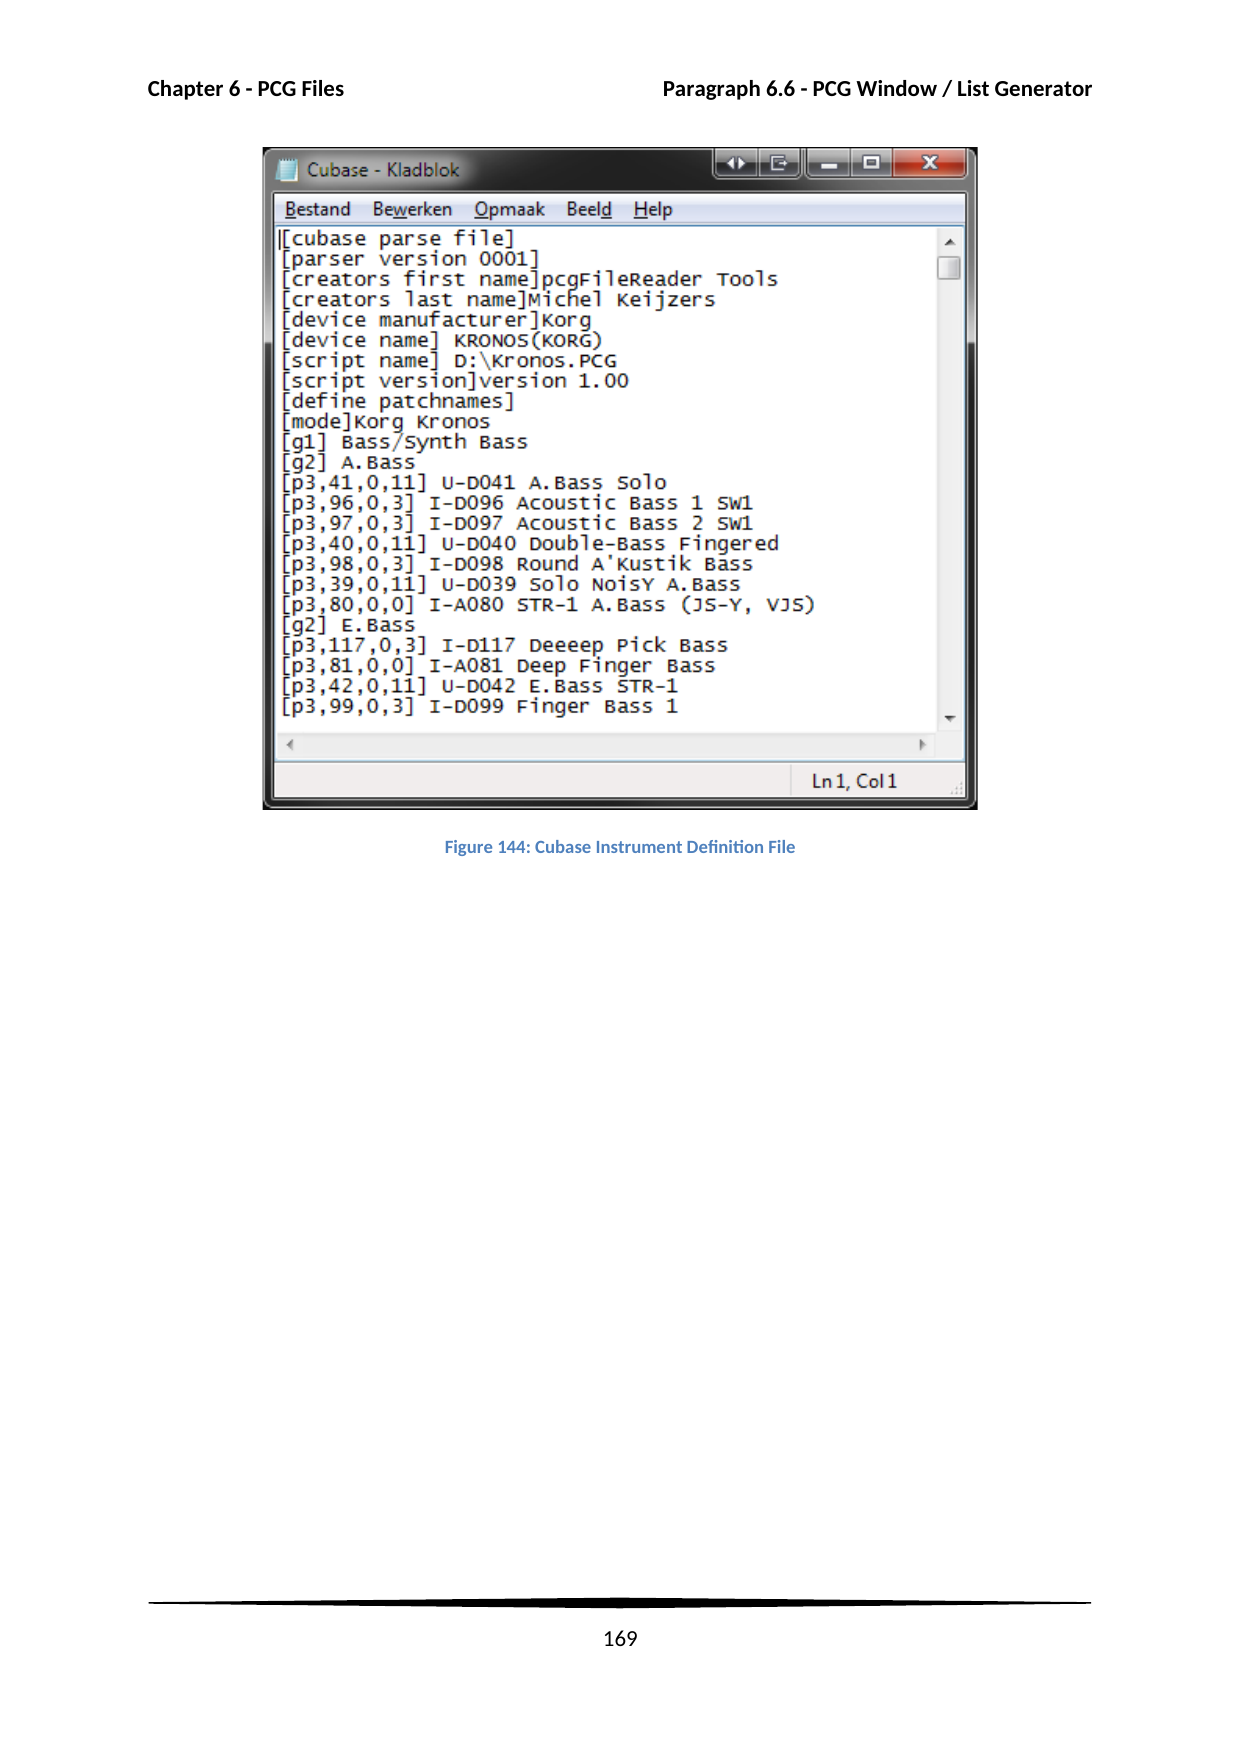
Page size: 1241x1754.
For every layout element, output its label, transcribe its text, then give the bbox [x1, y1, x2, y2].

text Figure 144: Cubase Instrument Definition File [148, 835, 1093, 858]
picture [262, 147, 978, 810]
